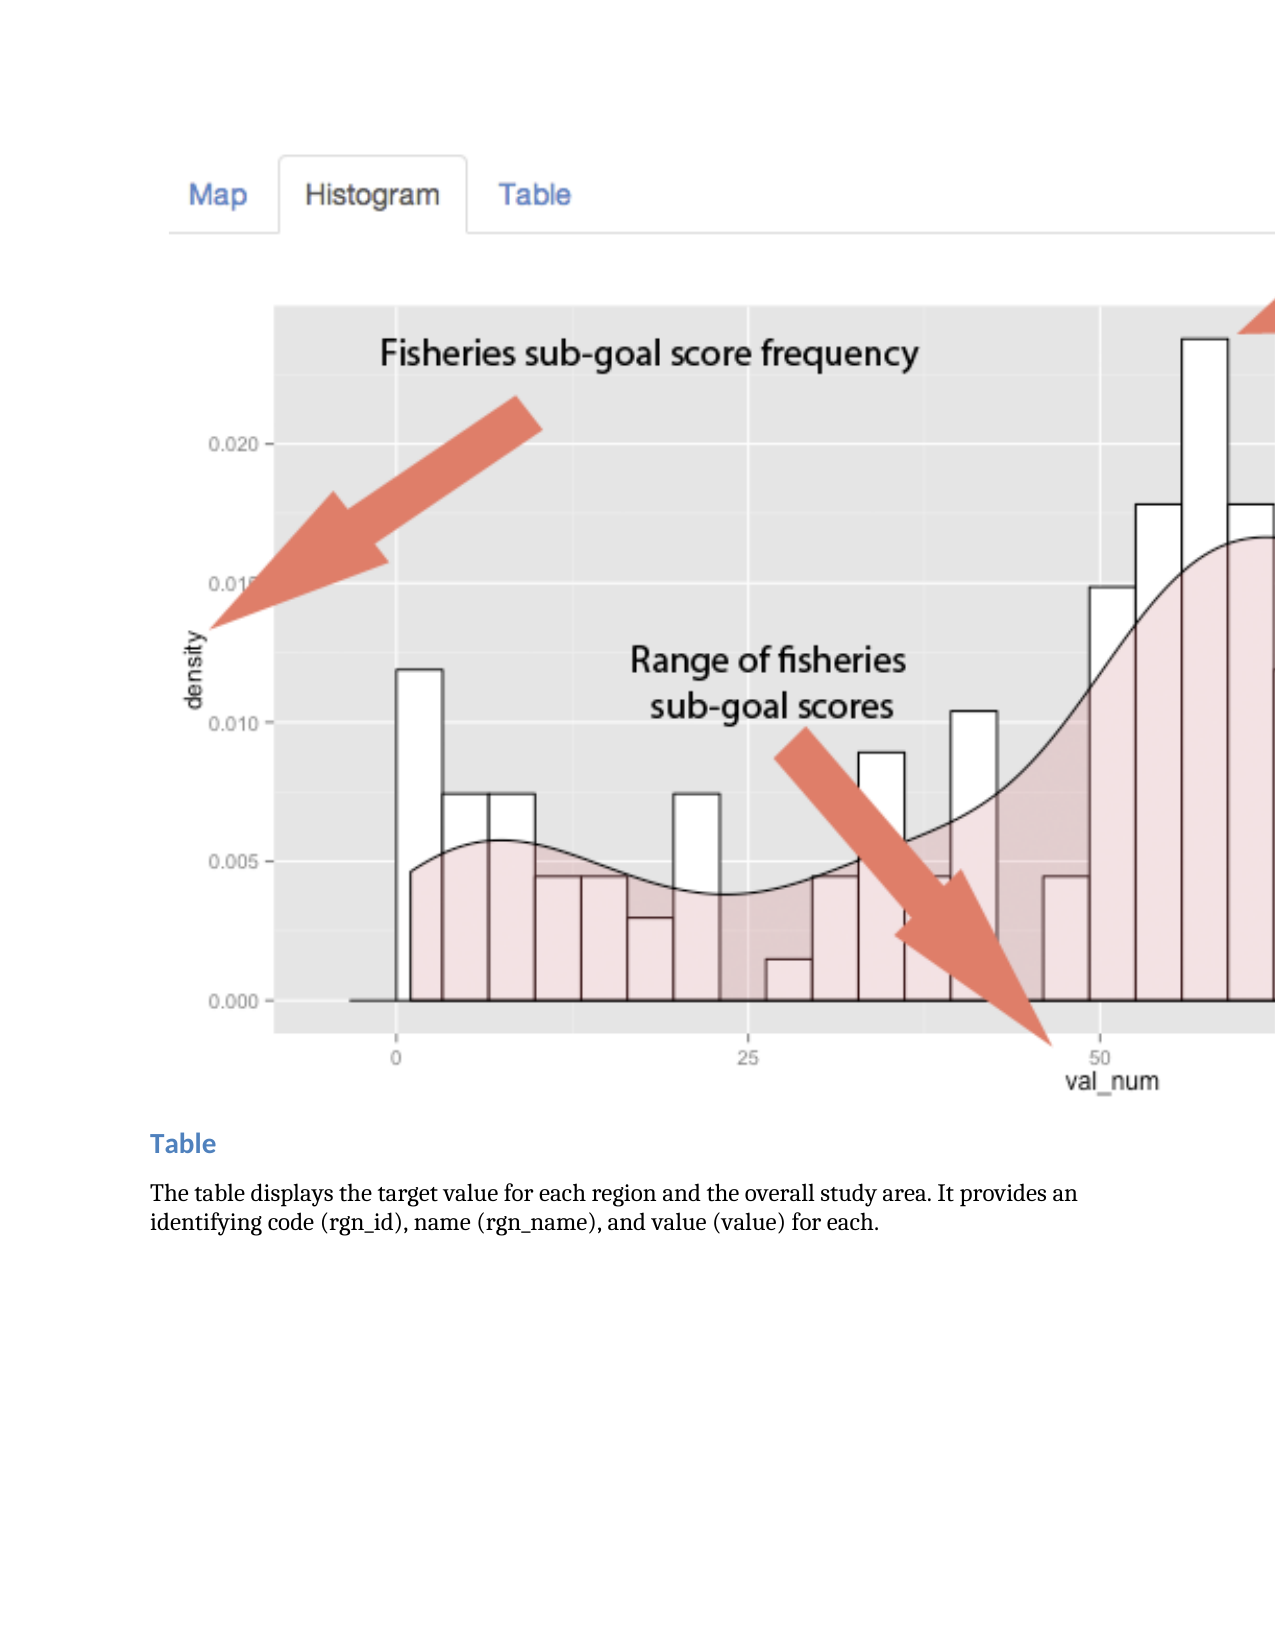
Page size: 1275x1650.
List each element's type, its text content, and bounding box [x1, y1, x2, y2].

picture [168, 150, 1275, 1105]
text The table displays the target value for each region and the overall study area. It provides an identifying code (rgn_id), name (rgn_name), and value (value) for each. [150, 1179, 1125, 1237]
subtitle Table [150, 1125, 1125, 1161]
